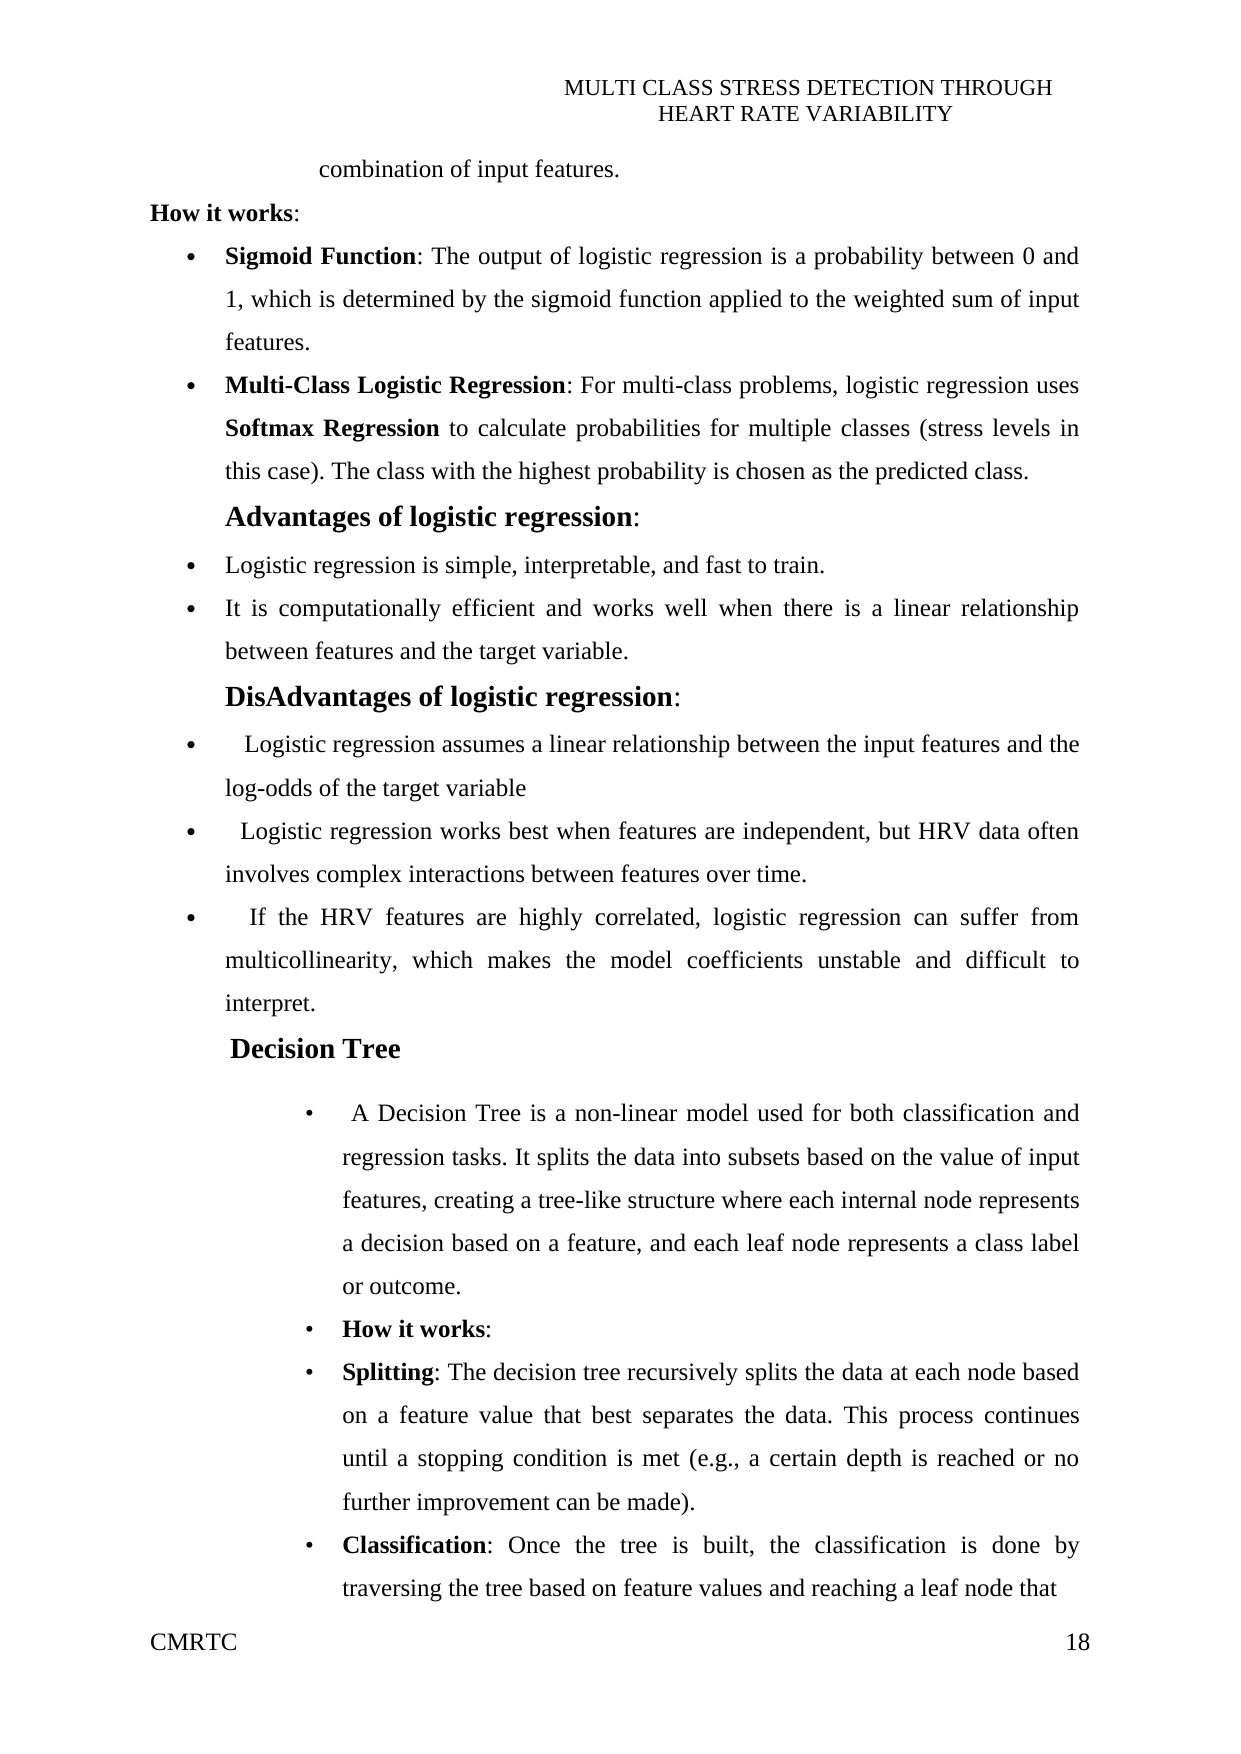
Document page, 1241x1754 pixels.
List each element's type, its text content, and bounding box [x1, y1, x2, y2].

text Advantages of logistic regression: [150, 499, 1080, 533]
list Classification: Once the tree is built, the classification is done by traversing the tree based on feature values and reaching a leaf node that [305, 1530, 1080, 1602]
text DisAdvantages of logistic regression: [225, 679, 1080, 713]
list Multi-Class Logistic Regression: For multi-class problems, logistic regression uses Softmax Regression to calculate probabilities for multiple classes (stress levels in this case). The class with the highest probability is chosen as the predicted class. [187, 370, 1080, 485]
list Logistic regression is simple, interpretable, and fast to train. [187, 550, 1080, 578]
list Splitting: The decision tree recursively splits the data at each node based on a feature value that best separates the data. This process continues until a stopping condition is met (e.g., a certain depth is reached or no further improvement can be made). [305, 1357, 1080, 1515]
list Sigmoid Function: The output of logistic regression is a probability between 0 and 1, which is determined by the sigmoid function applied to the weighted sum of input features. [187, 241, 1080, 356]
list Logistic regression assumes a linear relationship between the input features and the log-odds of the target variable [187, 729, 1080, 801]
text How it works: [150, 198, 1080, 226]
list If the HRV features are highly correlated, logistic regression can suffer from multicollinearity, which makes the model coefficients unstable and difficult to interpret. [187, 902, 1080, 1017]
text combination of input features. [312, 154, 1080, 183]
list It is computationally efficient and works well when there is a linear relationship between features and the target variable. [187, 593, 1080, 665]
list A Decision Tree is a non-linear model used for both classification and regression tasks. It splits the data into subsets based on the value of input features, creating a tree-like structure where each internal node represents a decision based on a feature, and each leaf node represents a class label or outcome. [305, 1098, 1080, 1300]
list How it works: [305, 1314, 1080, 1343]
list Logistic regression works best when features are independent, but HRV data often involves complex interactions between features over time. [187, 816, 1080, 888]
text Decision Tree [222, 1031, 1080, 1065]
